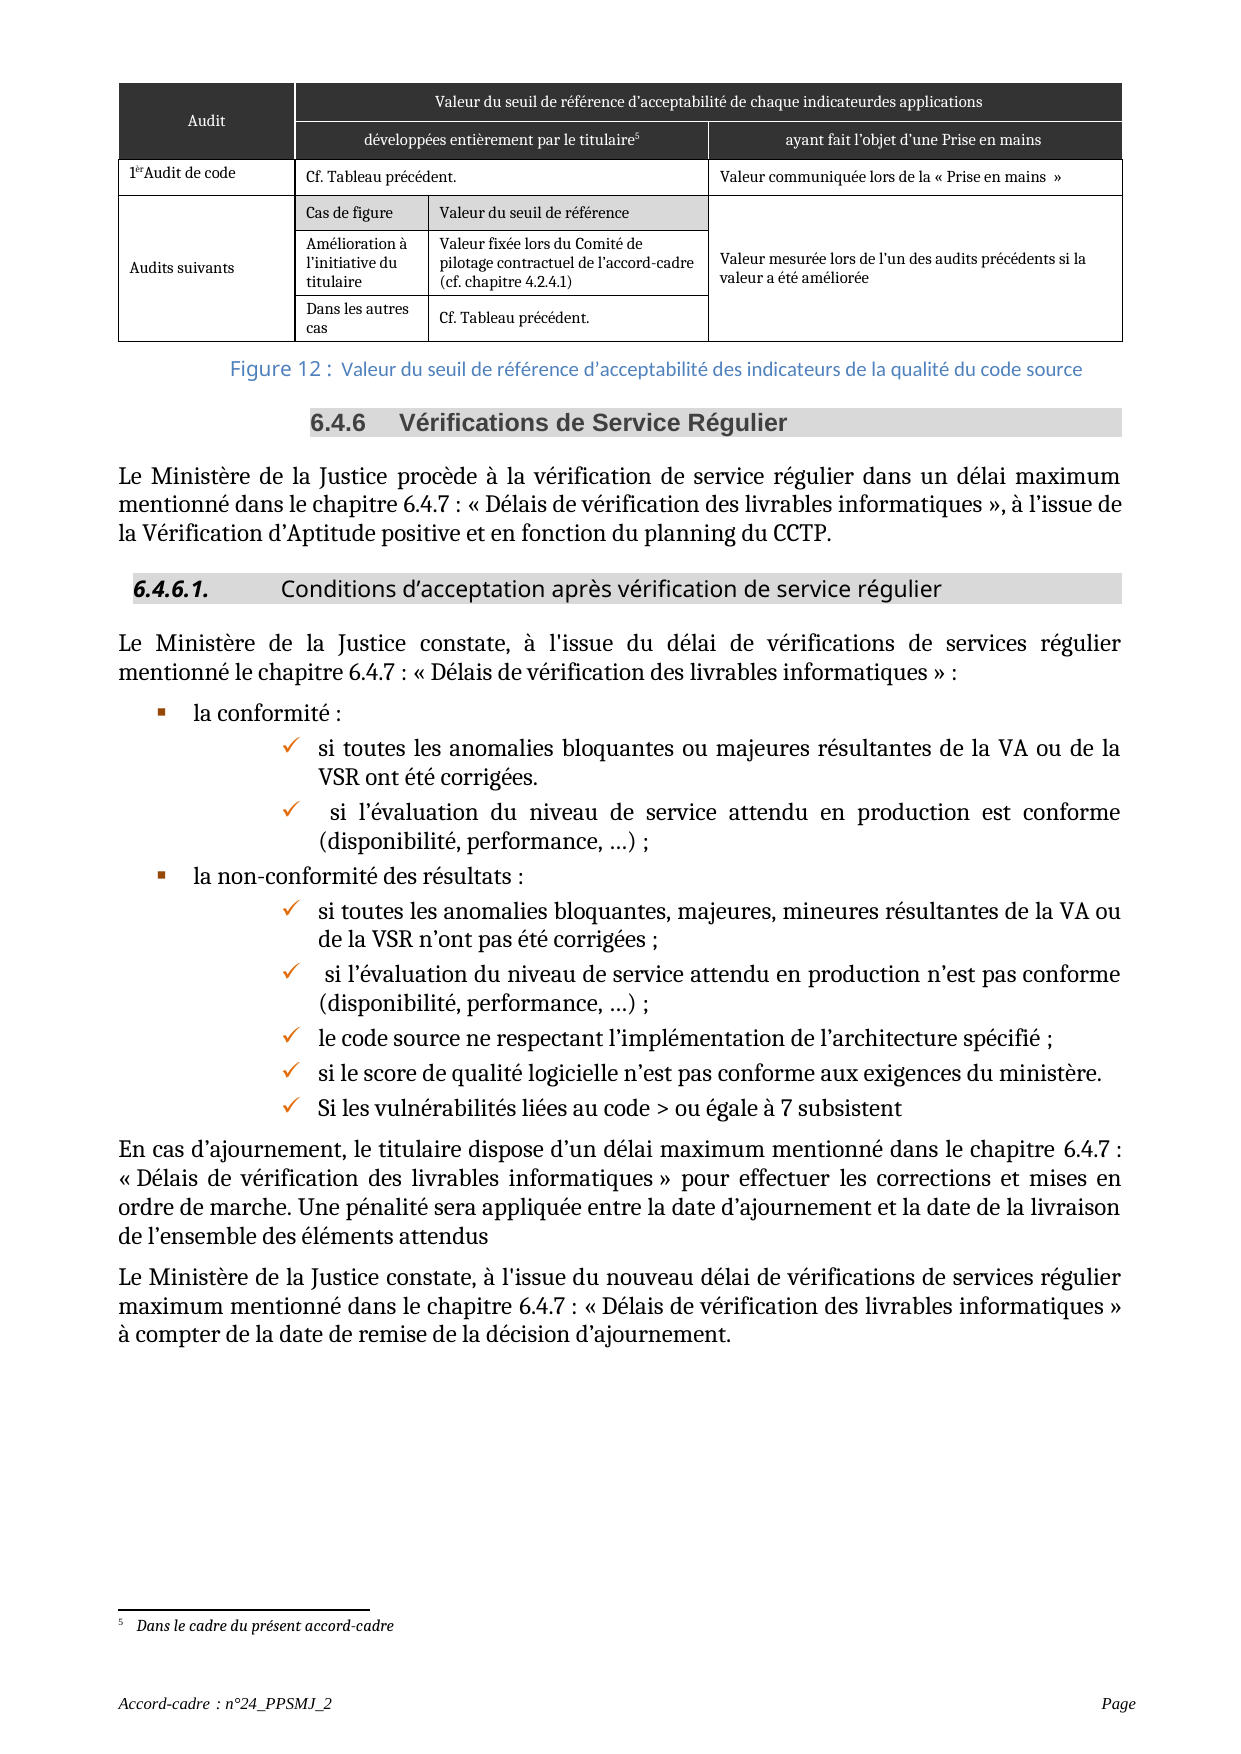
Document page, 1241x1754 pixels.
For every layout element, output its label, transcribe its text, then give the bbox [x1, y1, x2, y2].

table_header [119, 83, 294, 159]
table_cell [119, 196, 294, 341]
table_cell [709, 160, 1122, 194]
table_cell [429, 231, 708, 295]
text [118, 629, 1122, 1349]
text Le Ministère de la Justice procède à la vérification de service régulier dans un délai maximum mentionné dans le chapitre 6.4.7 : « Délais de vérification des livrables informatiques », à l’issue de la Vérification d’Aptitude positive et en fonction du planning du CCTP. [118, 462, 1122, 548]
text Valeur du seuil de référence d’acceptabilité des indicateurs de la qualité du code source [228, 354, 1085, 383]
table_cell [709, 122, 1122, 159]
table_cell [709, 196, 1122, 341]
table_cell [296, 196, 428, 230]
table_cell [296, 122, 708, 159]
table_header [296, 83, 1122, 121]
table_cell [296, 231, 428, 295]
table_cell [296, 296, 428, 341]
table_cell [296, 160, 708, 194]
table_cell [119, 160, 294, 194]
text Vérifications de Service Régulier [310, 408, 1122, 437]
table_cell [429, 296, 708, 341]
text Conditions d’acceptation après vérification de service régulier [133, 573, 1122, 604]
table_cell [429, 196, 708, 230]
